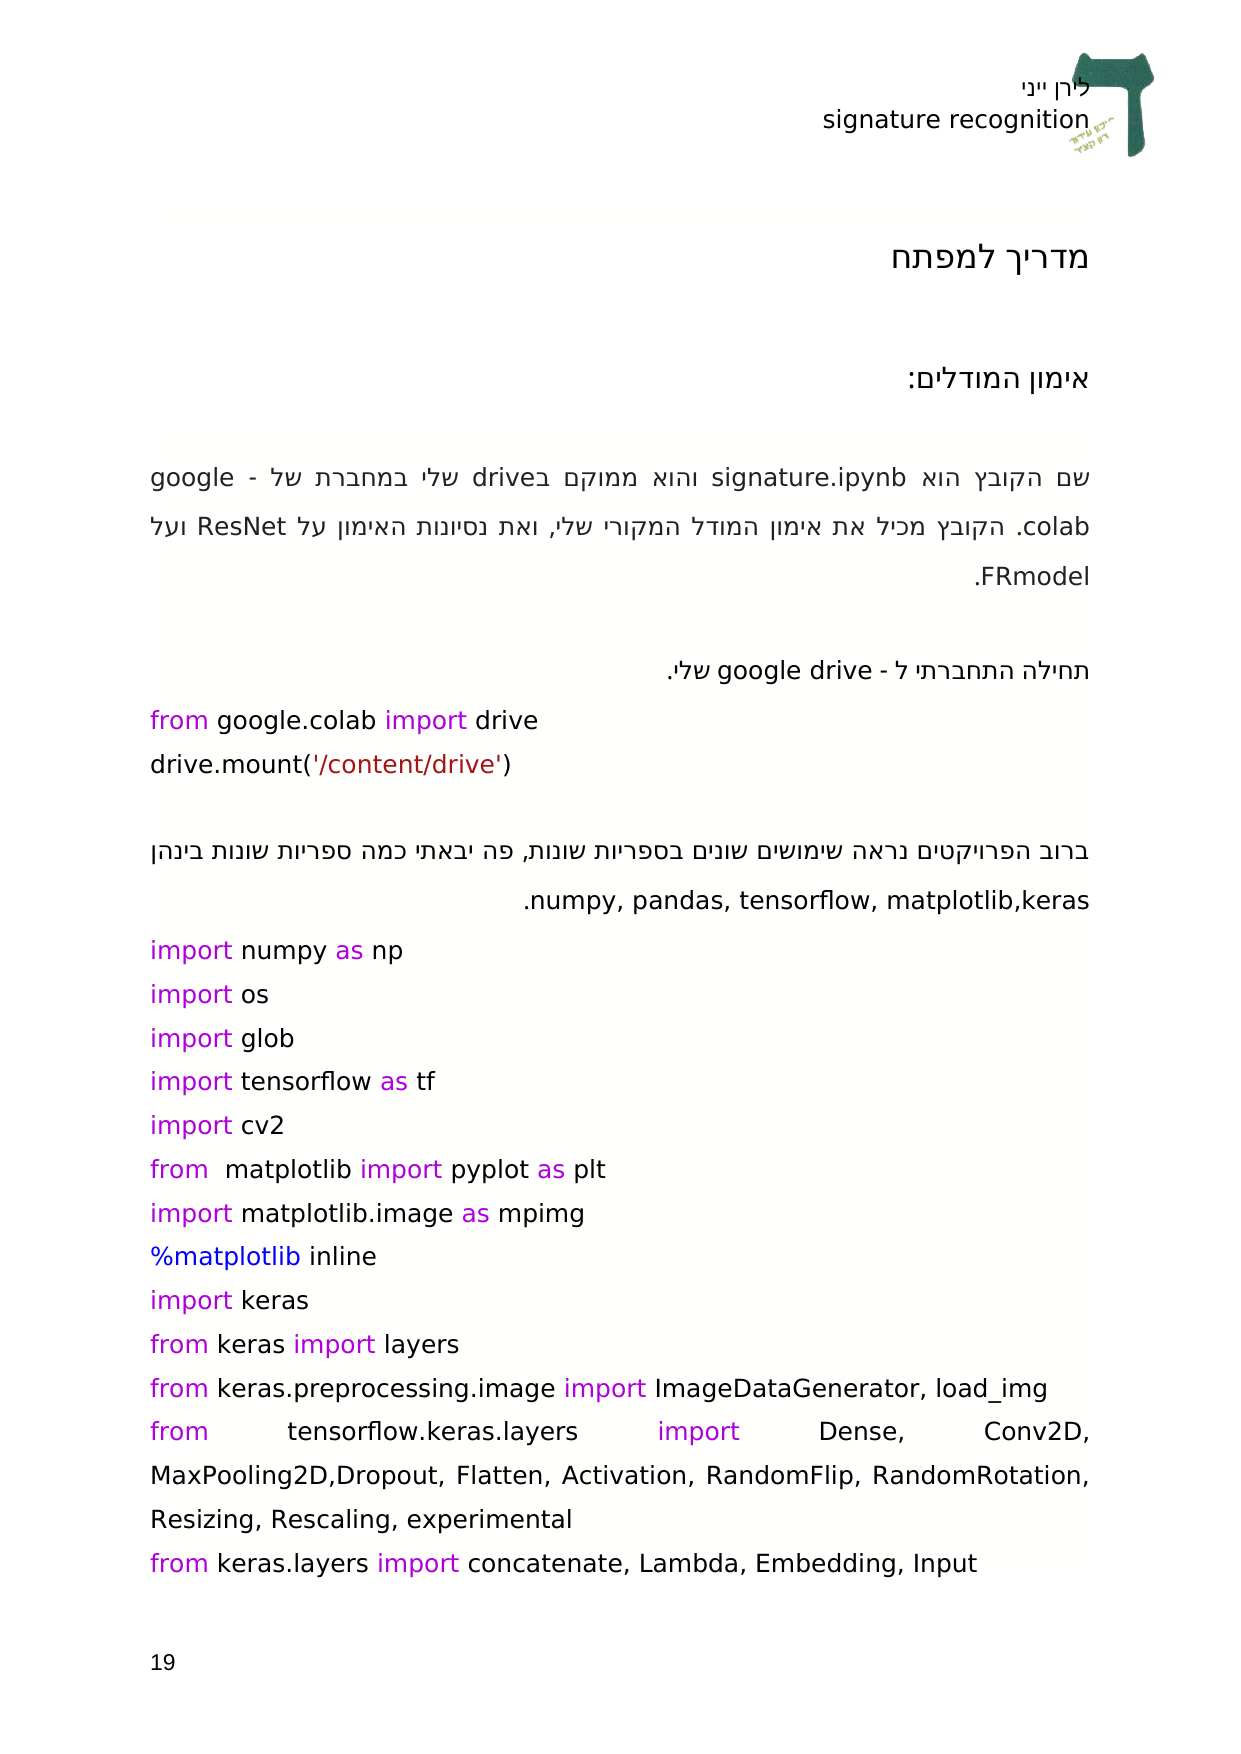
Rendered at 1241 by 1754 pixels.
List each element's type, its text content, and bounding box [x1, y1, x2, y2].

text import keras [150, 1286, 1090, 1315]
text from keras import layers [150, 1330, 1090, 1359]
text from keras.layers import concatenate, Lambda, Embedding, Input [150, 1549, 1090, 1578]
text from google.colab import drive [150, 706, 1090, 735]
text import numpy as np [150, 936, 1090, 965]
text from tensorflow.keras.layers import Dense, Conv2D, MaxPooling2D,Dropout, Flatten, Activation, RandomFlip, RandomRotation, Resizing, Rescaling, experimental [150, 1417, 1090, 1534]
subtitle מדריך למפתח [150, 239, 1090, 282]
text import cv2 [150, 1111, 1090, 1140]
text ברוב הפרויקטים נראה שימושים שונים בספריות שונות, פה יבאתי כמה ספריות שונות בינהן numpy, pandas, tensorflow, matplotlib,keras. [150, 837, 1090, 919]
text import glob [150, 1024, 1090, 1053]
text import os [150, 980, 1090, 1009]
text import matplotlib.image as mpimg [150, 1199, 1090, 1228]
text %matplotlib inline [150, 1242, 1090, 1272]
text drive.mount('/content/drive') [150, 750, 1090, 779]
subtitle אימון המודלים: [150, 362, 1090, 400]
text תחילה התחברתי ל - google drive שלי. [150, 656, 1090, 689]
text from keras.preprocessing.image import ImageDataGenerator, load_img [150, 1374, 1090, 1403]
text שם הקובץ הוא signature.ipynb והוא ממוקם בdrive שלי במחברת של - google colab. הקובץ מכיל את אימון המודל המקורי שלי, ואת נסיונות האימון על ResNet ועל FRmodel. [150, 463, 1090, 596]
text from matplotlib import pyplot as plt [150, 1155, 1090, 1184]
picture [1029, 21, 1234, 176]
text import tensorflow as tf [150, 1067, 1090, 1097]
